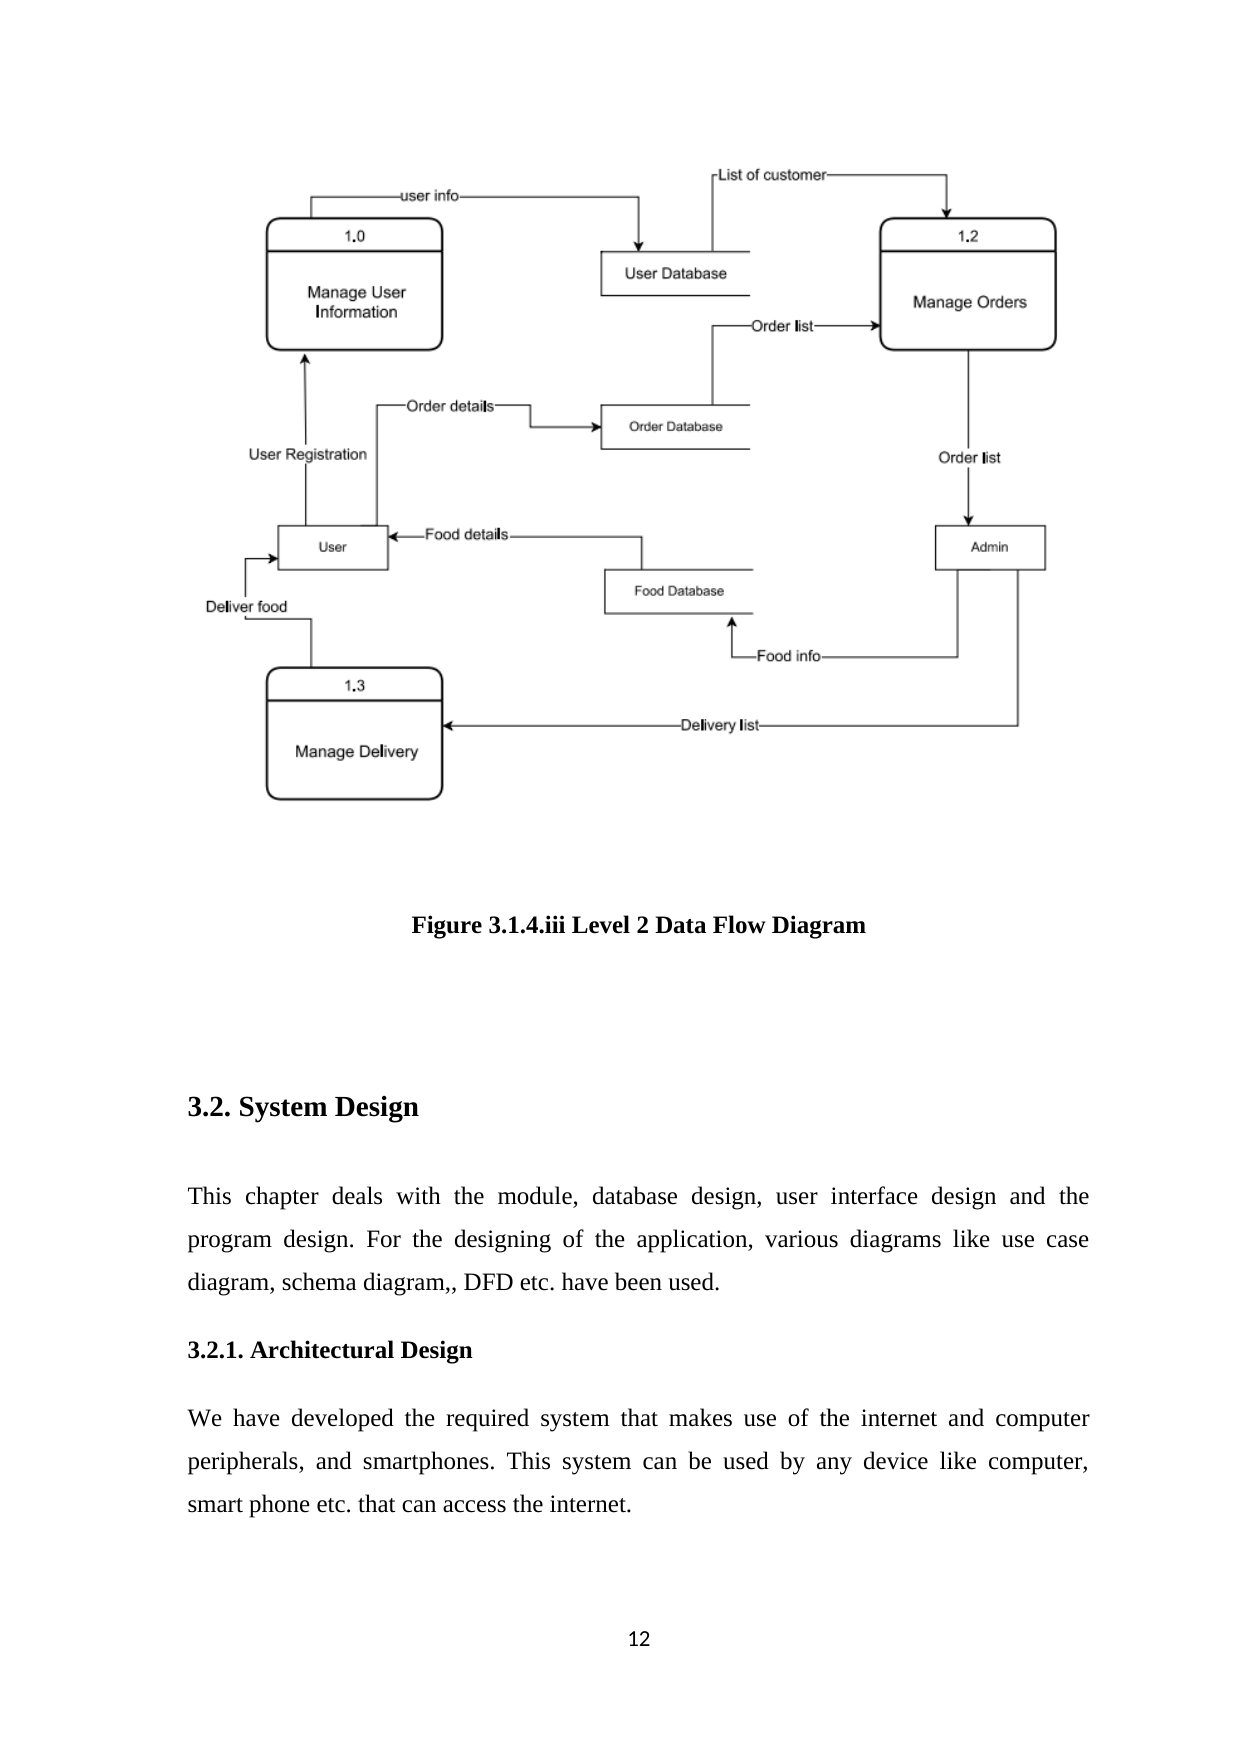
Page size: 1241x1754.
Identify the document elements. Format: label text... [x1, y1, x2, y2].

text We have developed the required system that makes use of the internet and computer peripherals, and smartphones. This system can be used by any device like computer, smart phone etc. that can access the internet. [187, 1403, 1090, 1518]
subtitle 3.2. System Design [187, 1089, 1090, 1123]
text 3.2.1. Architectural Design [187, 1335, 1090, 1364]
text This chapter deals with the module, database design, user interface design and the program design. For the designing of the application, various diagrams like use case diagram, schema diagram,, DFD etc. have been used. [187, 1181, 1090, 1296]
text Figure 3.1.4.iii Level 2 Data Flow Diagram [187, 910, 1090, 939]
picture [187, 150, 1091, 820]
